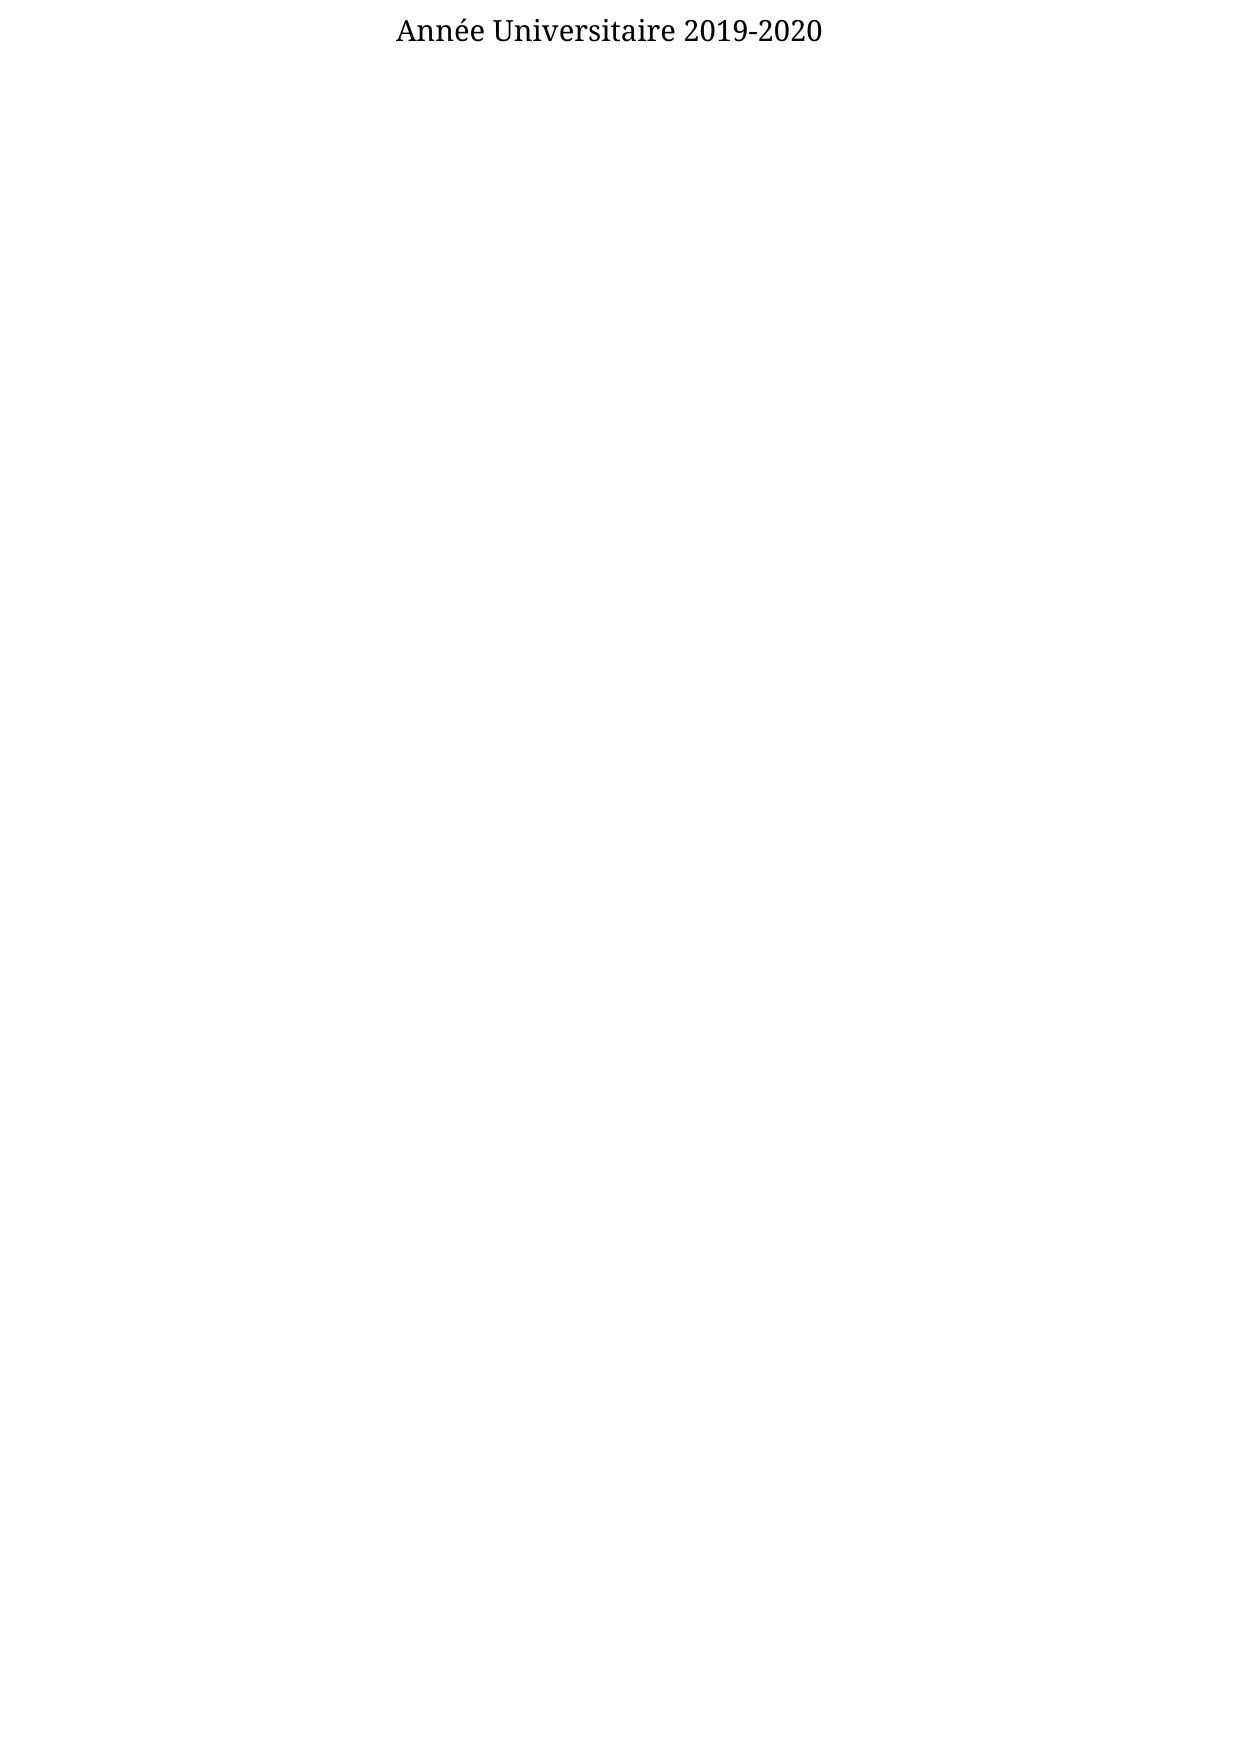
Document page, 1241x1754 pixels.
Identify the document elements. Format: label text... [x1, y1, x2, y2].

text Année Universitaire 2019-2020 [396, 10, 1010, 50]
